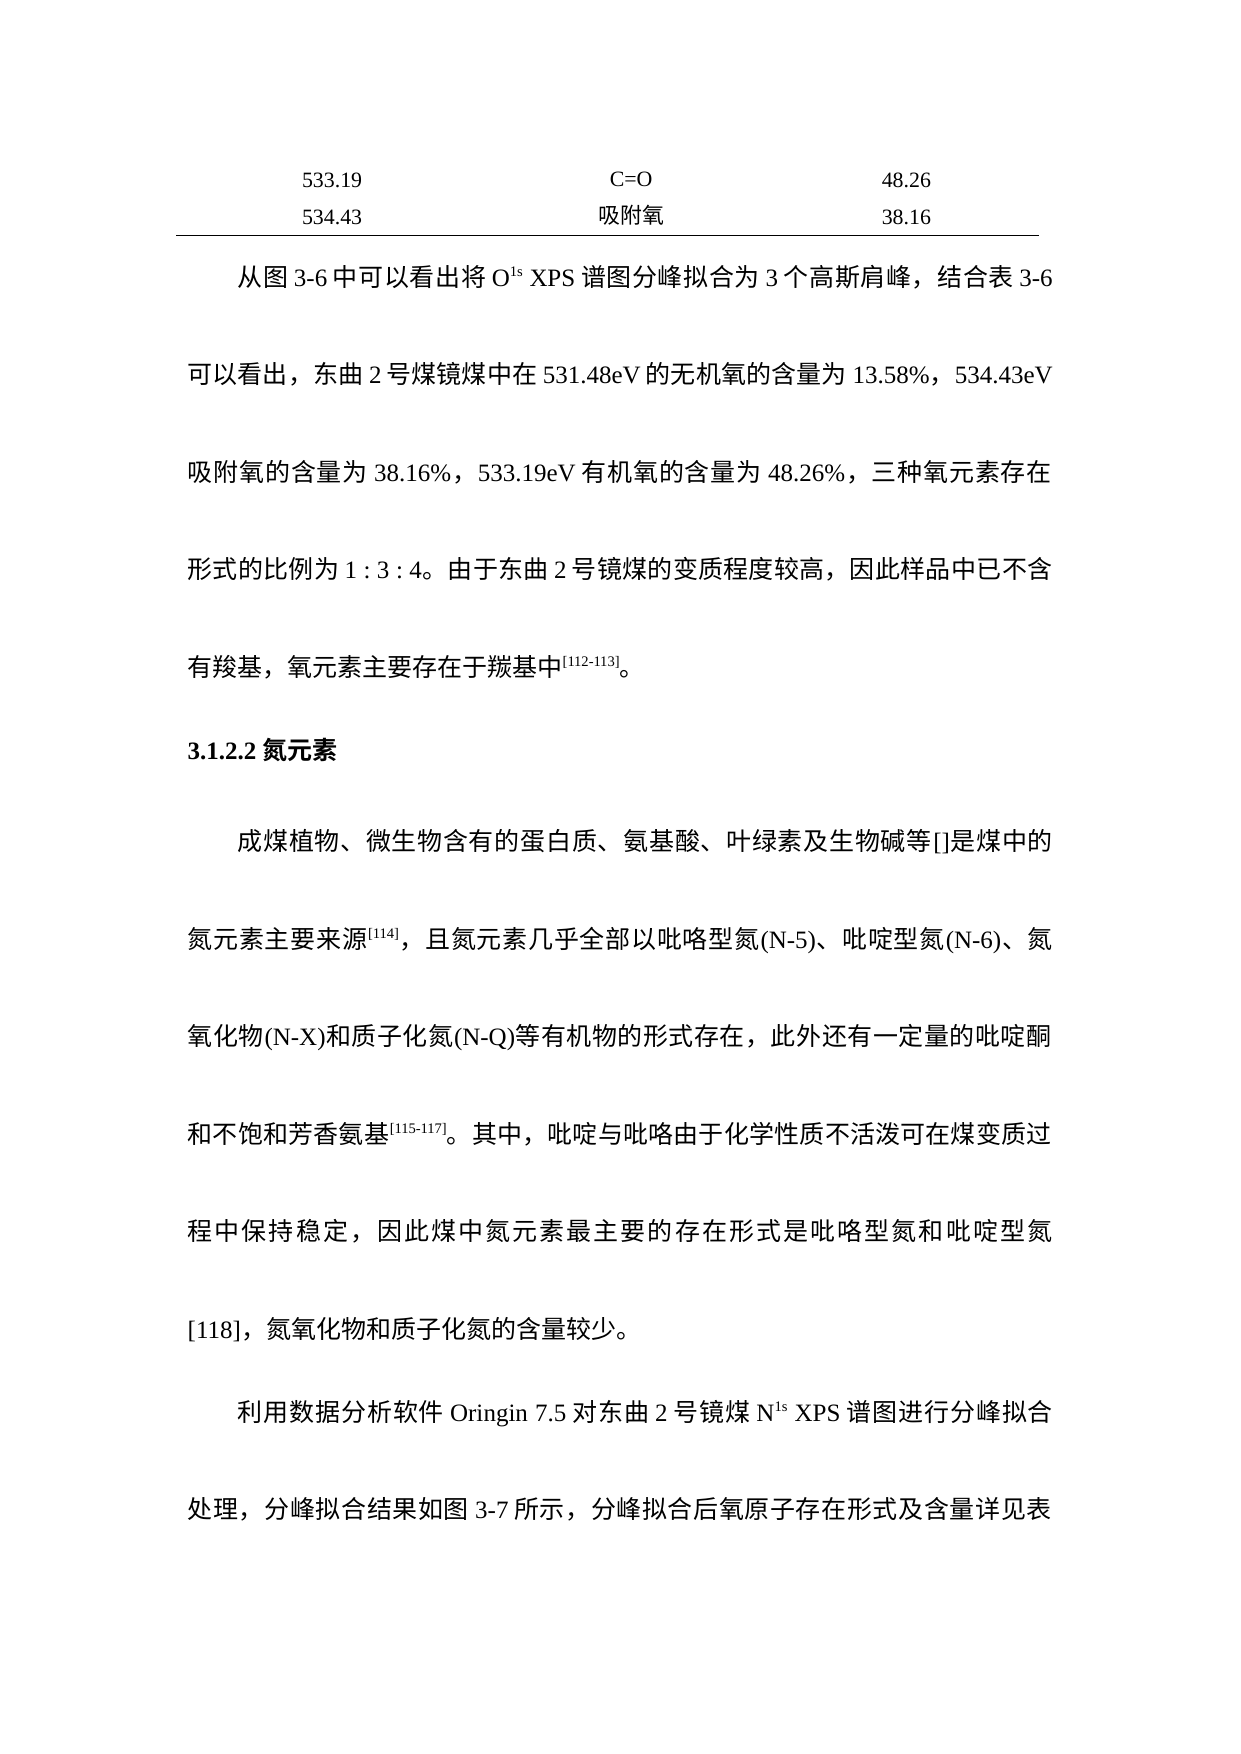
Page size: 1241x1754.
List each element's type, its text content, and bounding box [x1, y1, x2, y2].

table_cell C=O [488, 162, 774, 198]
table_cell 534.43 [176, 198, 487, 235]
text 成煤植物、微生物含有的蛋白质、氨基酸、叶绿素及生物碱等[]是煤中的氮元素主要来源[114]，且氮元素几乎全部以吡咯型氮(N-5)、吡啶型氮(N-6)、氮氧化物(N-X)和质子化氮(N-Q)等有机物的形式存在，此外还有一定量的吡啶酮和不饱和芳香氨基[115-117]。其中，吡啶与吡咯由于化学性质不活泼可在煤变质过程中保持稳定，因此煤中氮元素最主要的存在形式是吡咯型氮和吡啶型氮[118]，氮氧化物和质子化氮的含量较少。 [187, 807, 1053, 1360]
text 从图3-6中可以看出将O1s XPS谱图分峰拟合为3个高斯肩峰，结合表3-6可以看出，东曲2号煤镜煤中在531.48eV的无机氧的含量为13.58%，534.43eV吸附氧的含量为38.16%，533.19eV有机氧的含量为48.26%，三种氧元素存在形式的比例为1 : 3 : 4。由于东曲2号镜煤的变质程度较高，因此样品中已不含有羧基，氧元素主要存在于羰基中[112-113]。 [187, 243, 1053, 698]
text 3.1.2.2 氮元素 [187, 716, 1053, 781]
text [187, 1378, 1053, 1540]
table_cell 吸附氧 [488, 198, 774, 235]
table_cell 533.19 [176, 162, 487, 198]
table_cell 48.26 [774, 162, 1038, 198]
table_cell 38.16 [774, 198, 1038, 235]
